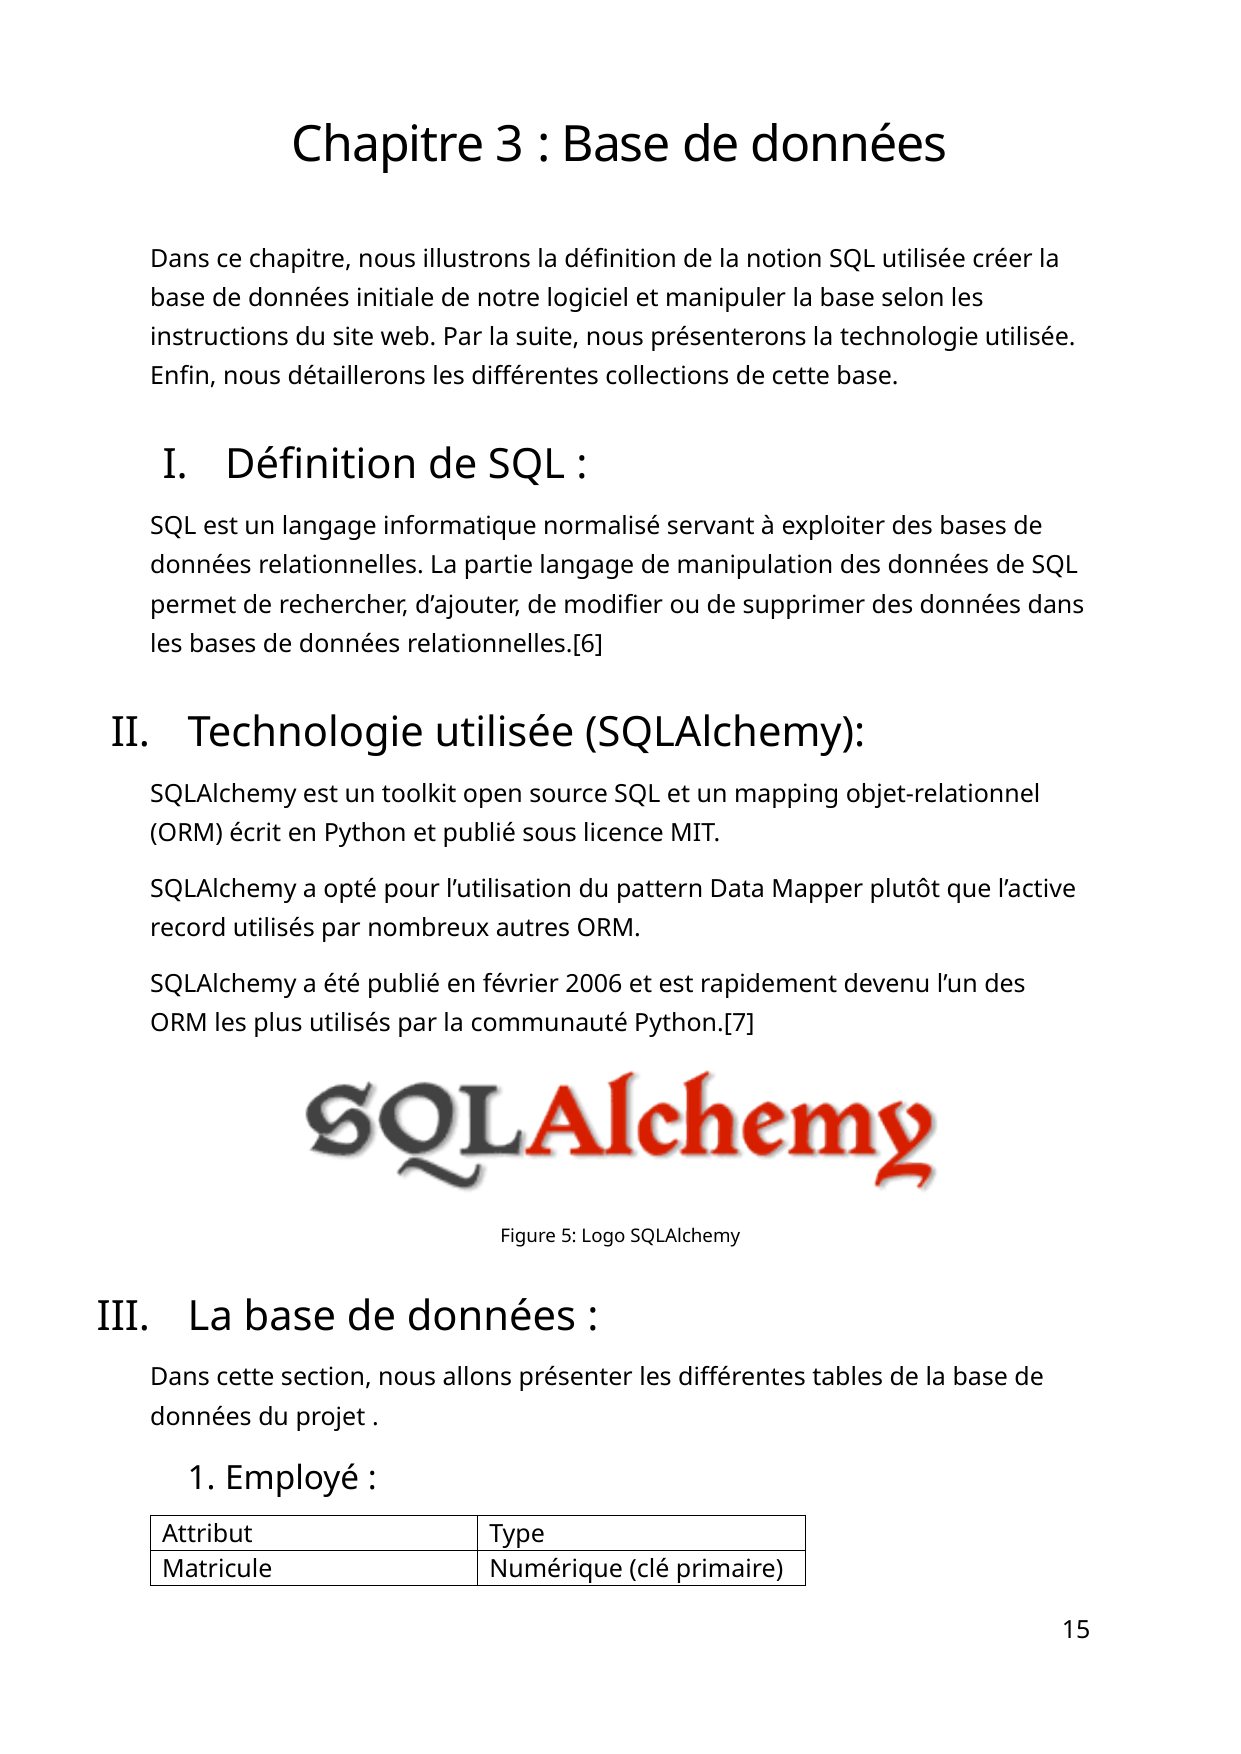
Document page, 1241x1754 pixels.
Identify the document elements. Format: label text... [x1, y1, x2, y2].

picture [286, 1060, 954, 1201]
text SQL est un langage informatique normalisé servant à exploiter des bases de données relationnelles. La partie langage de manipulation des données de SQL permet de rechercher, d’ajouter, de modifier ou de supprimer des données dans les bases de données relationnelles.[6] [150, 508, 1090, 659]
text SQLAlchemy a été publié en février 2006 et est rapidement devenu l’un des ORM les plus utilisés par la communauté Python.[7] [150, 966, 1090, 1039]
table_header Attribut [151, 1516, 477, 1549]
text Figure 5: Logo SQLAlchemy [150, 1222, 1090, 1248]
text Dans ce chapitre, nous illustrons la définition de la notion SQL utilisée créer la base de données initiale de notre logiciel et manipuler la base selon les instructions du site web. Par la suite, nous présenterons la technologie utilisée. Enfin, nous détaillerons les différentes collections de cette base. [150, 240, 1090, 392]
subtitle Technologie utilisée (SQLAlchemy): [150, 702, 1090, 759]
text Dans cette section, nous allons présenter les différentes tables de la base de données du projet . [150, 1359, 1090, 1432]
table_cell Matricule [151, 1551, 477, 1585]
table_cell Numérique (clé primaire) [478, 1551, 805, 1585]
text SQLAlchemy a opté pour l’utilisation du pattern Data Mapper plutôt que l’active record utilisés par nombreux autres ORM. [150, 871, 1090, 944]
subtitle La base de données : [150, 1285, 1090, 1342]
subtitle Employé : [187, 1454, 1090, 1499]
title Chapitre 3 : Base de données [150, 108, 1090, 176]
table_header Type [478, 1516, 805, 1549]
subtitle Définition de SQL : [187, 434, 1090, 491]
text SQLAlchemy est un toolkit open source SQL et un mapping objet-relationnel (ORM) écrit en Python et publié sous licence MIT. [150, 776, 1090, 849]
